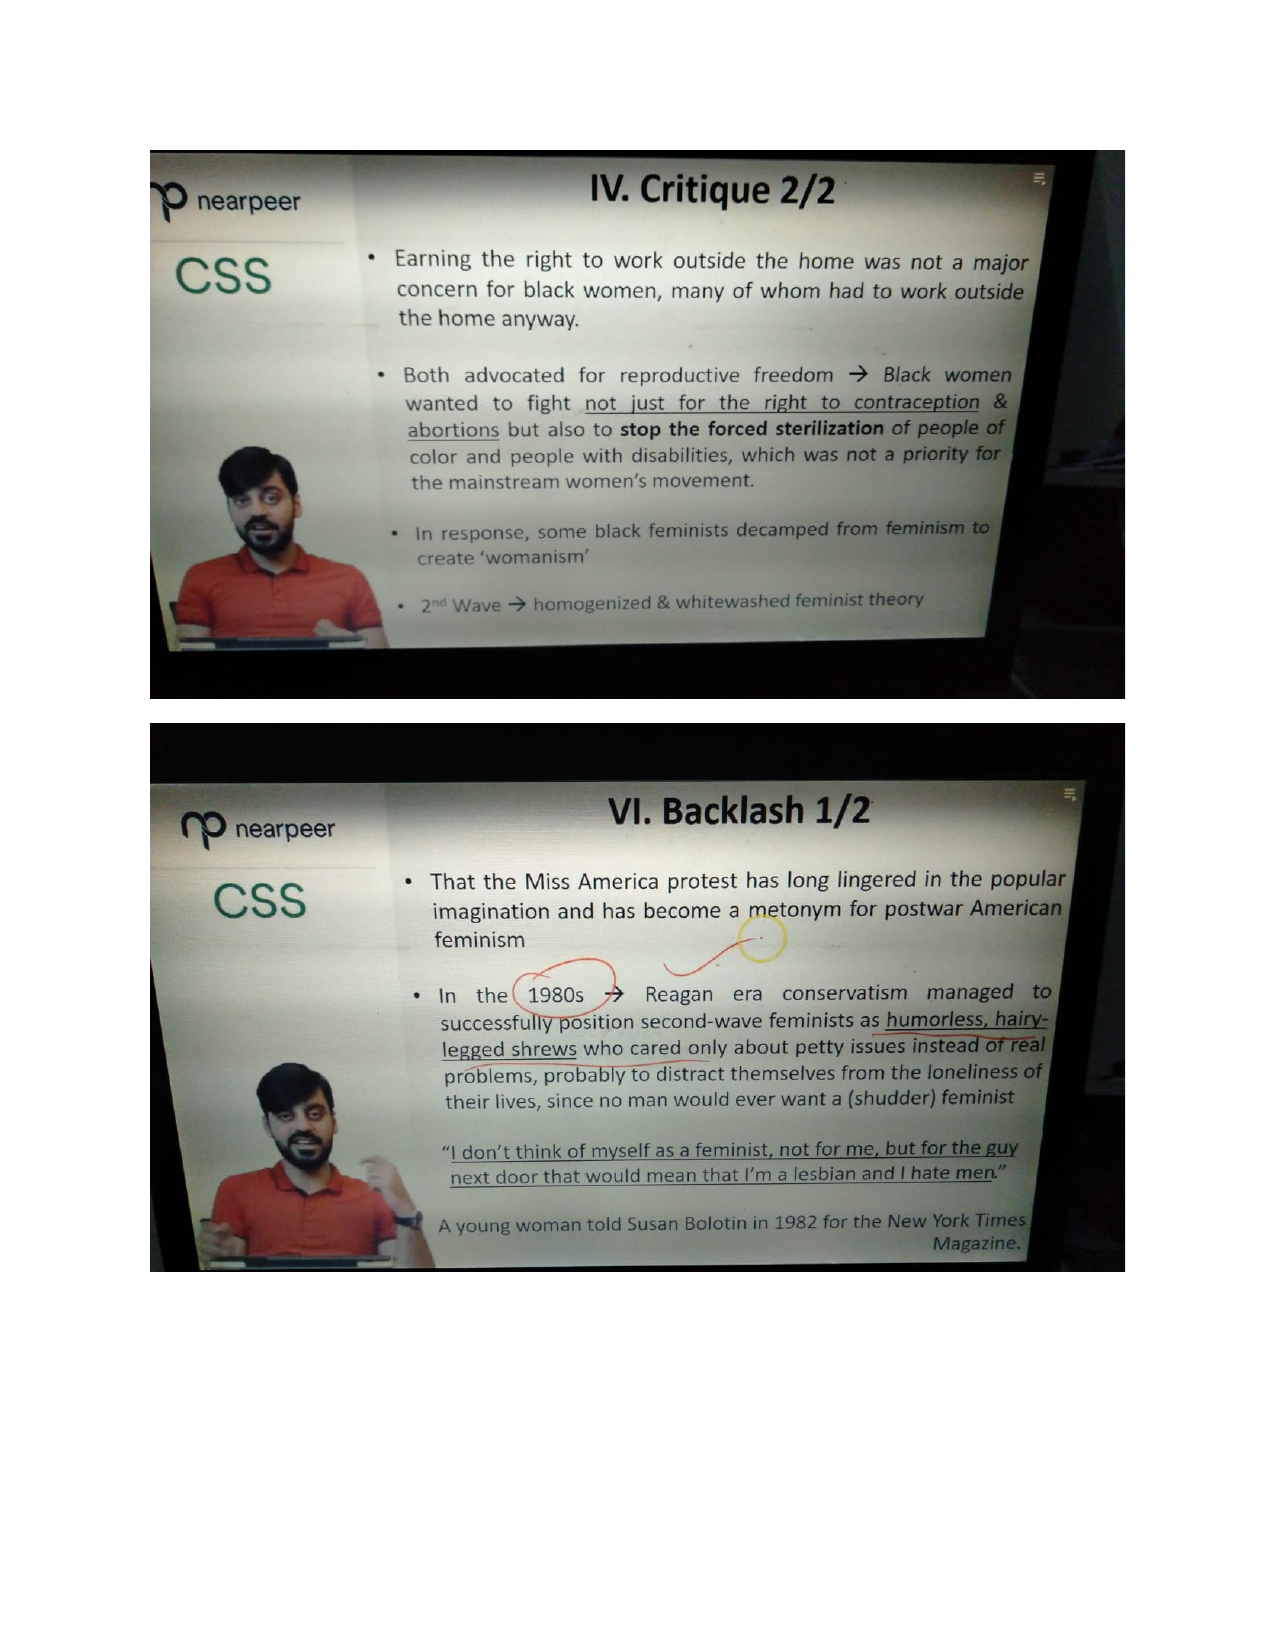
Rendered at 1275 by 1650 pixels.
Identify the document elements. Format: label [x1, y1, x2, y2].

picture [150, 150, 1125, 699]
picture [150, 723, 1125, 1272]
